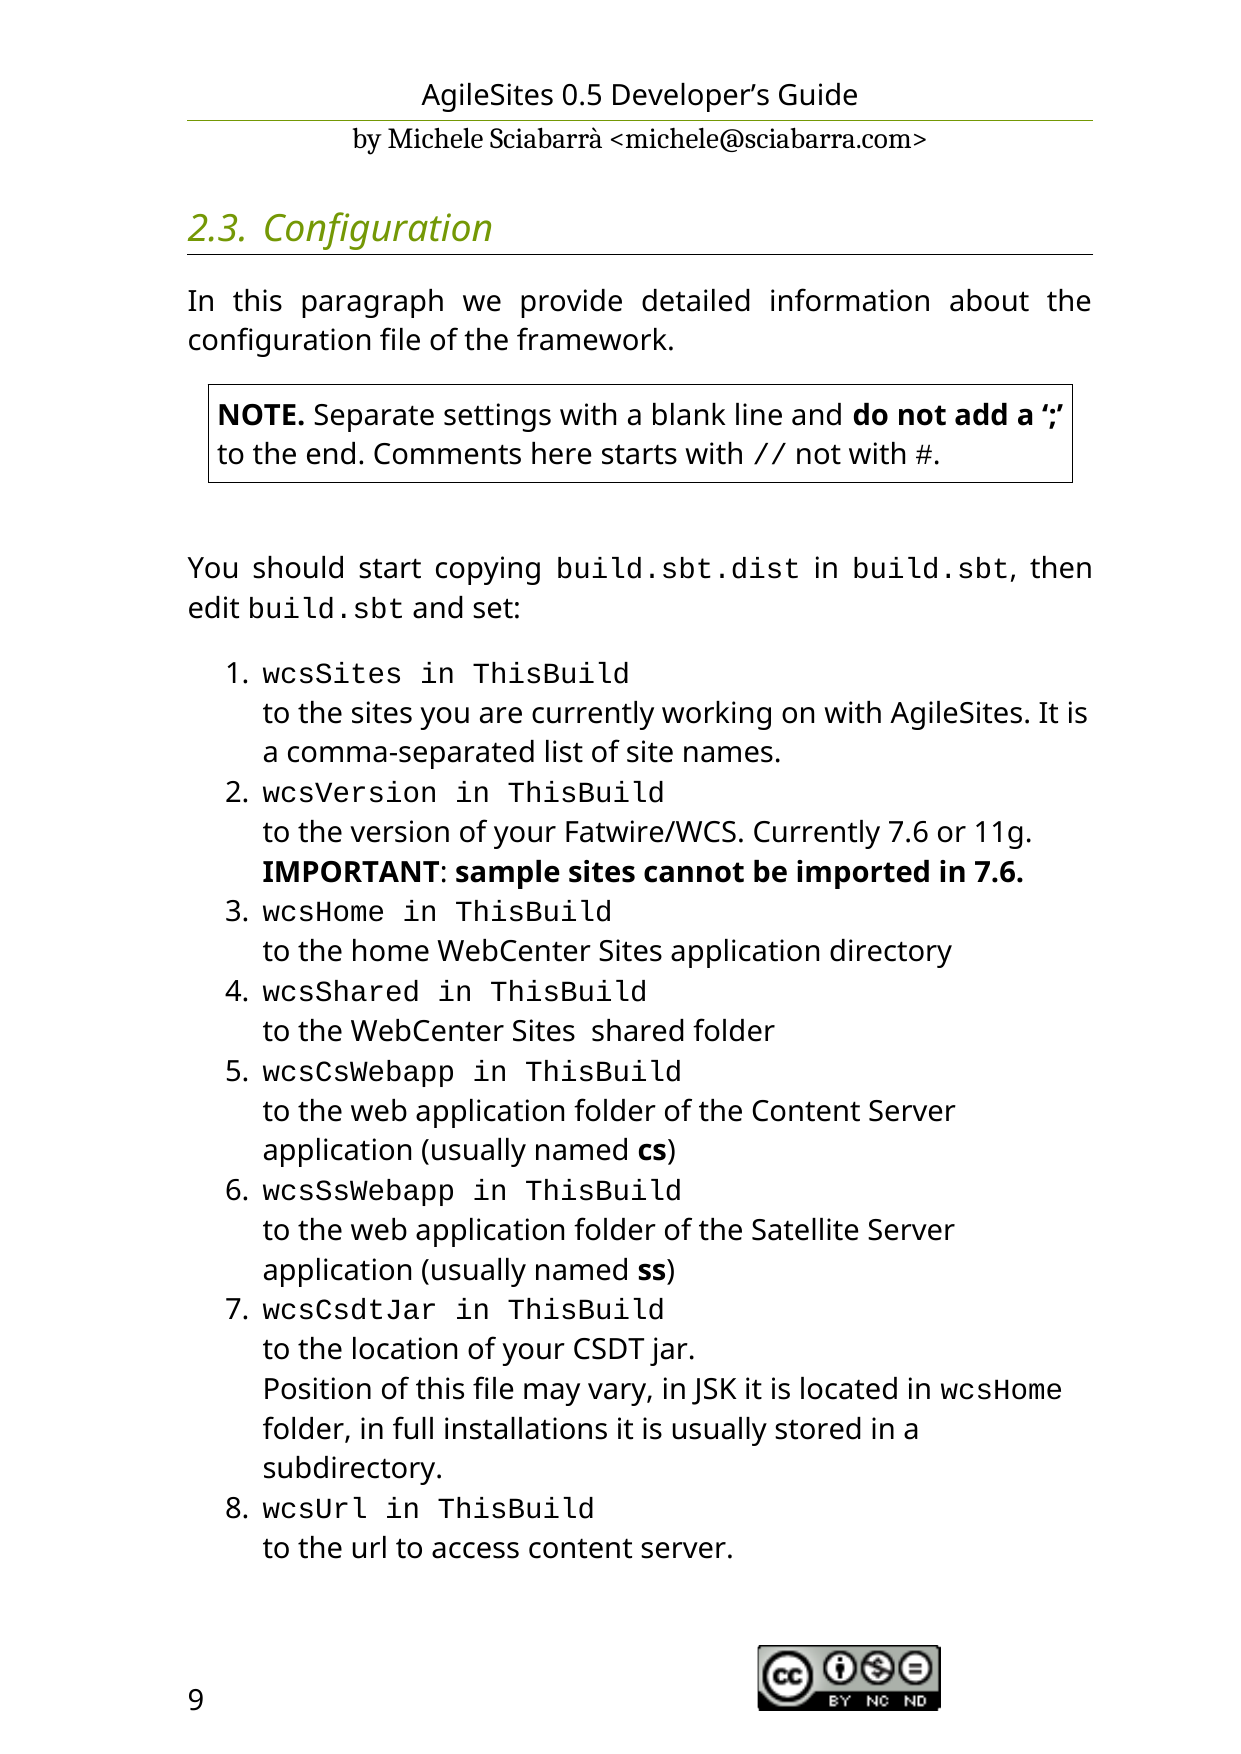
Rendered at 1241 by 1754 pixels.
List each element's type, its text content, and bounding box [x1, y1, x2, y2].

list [225, 1487, 1093, 1567]
list wcsSites in ThisBuild to the sites you are currently working on with AgileSites. It is a comma-separated list of site names. [225, 652, 1093, 771]
subtitle Configuration [187, 201, 1093, 254]
text NOTE. Separate settings with a blank line and do not add a ‘;’ to the end. Comments here starts with // not with #. [209, 385, 1072, 482]
list wcsVersion in ThisBuild to the version of your Fatwire/WCS. Currently 7.6 or 11g. IMPORTANT: sample sites cannot be imported in 7.6. [225, 771, 1093, 891]
list wcsShared in ThisBuild to the WebCenter Sites shared folder [225, 970, 1093, 1050]
list wcsSsWebapp in ThisBuild to the web application folder of the Satellite Server application (usually named ss) [225, 1169, 1093, 1288]
list wcsCsdtJar in ThisBuild to the location of your CSDT jar. Position of this file may vary, in JSK it is located in wcsHome folder, in full installations it is usually stored in a subdirectory. [225, 1288, 1093, 1487]
list wcsHome in ThisBuild to the home WebCenter Sites application directory [225, 891, 1093, 970]
text You should start copying build.sbt.dist in build.sbt, then edit build.sbt and set: [187, 547, 1093, 627]
text In this paragraph we provide detailed information about the configuration file of the framework. [187, 280, 1093, 359]
list wcsCsWebapp in ThisBuild to the web application folder of the Content Server application (usually named cs) [225, 1050, 1093, 1169]
picture [757, 1645, 941, 1711]
